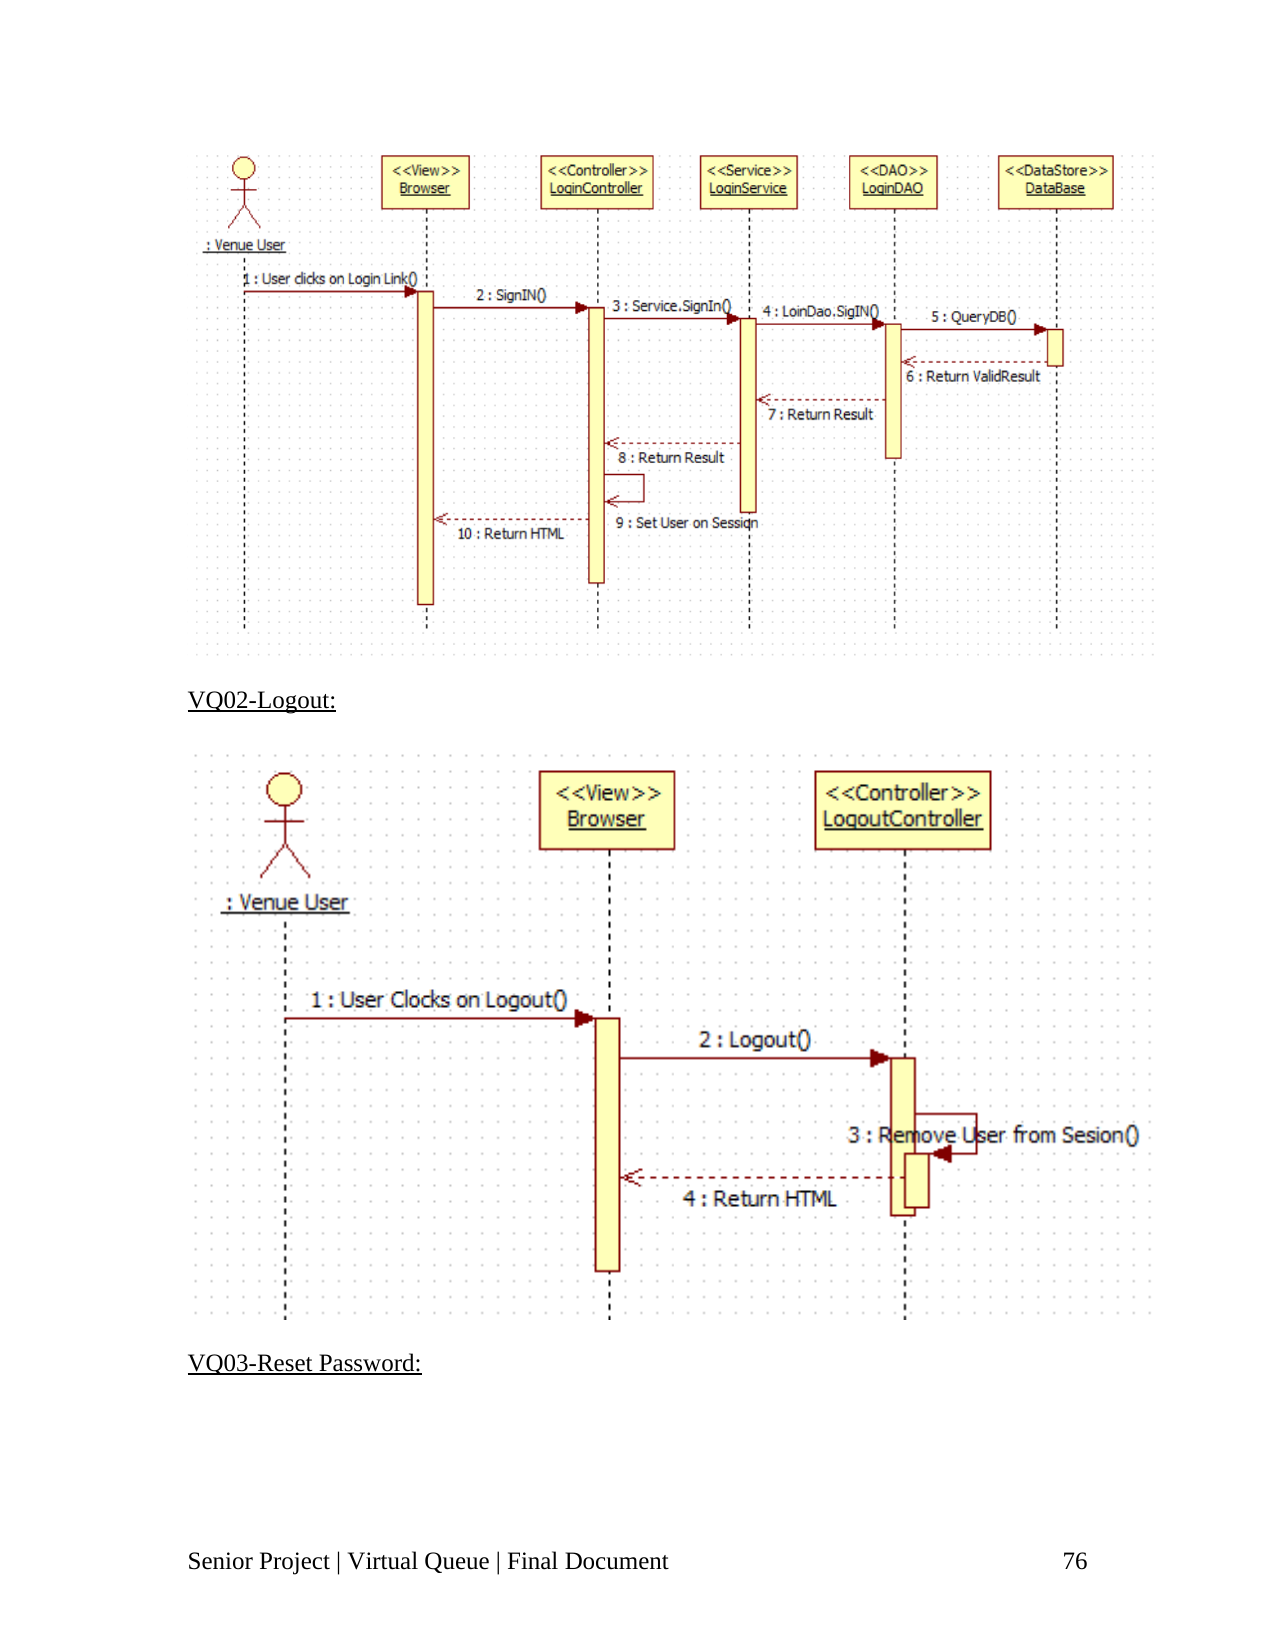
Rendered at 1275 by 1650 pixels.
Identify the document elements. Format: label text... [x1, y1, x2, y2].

text VQ02-Logout: [187, 685, 1087, 714]
picture [187, 150, 1161, 657]
picture [187, 742, 1161, 1320]
text VQ03-Reset Password: [187, 1348, 1087, 1377]
